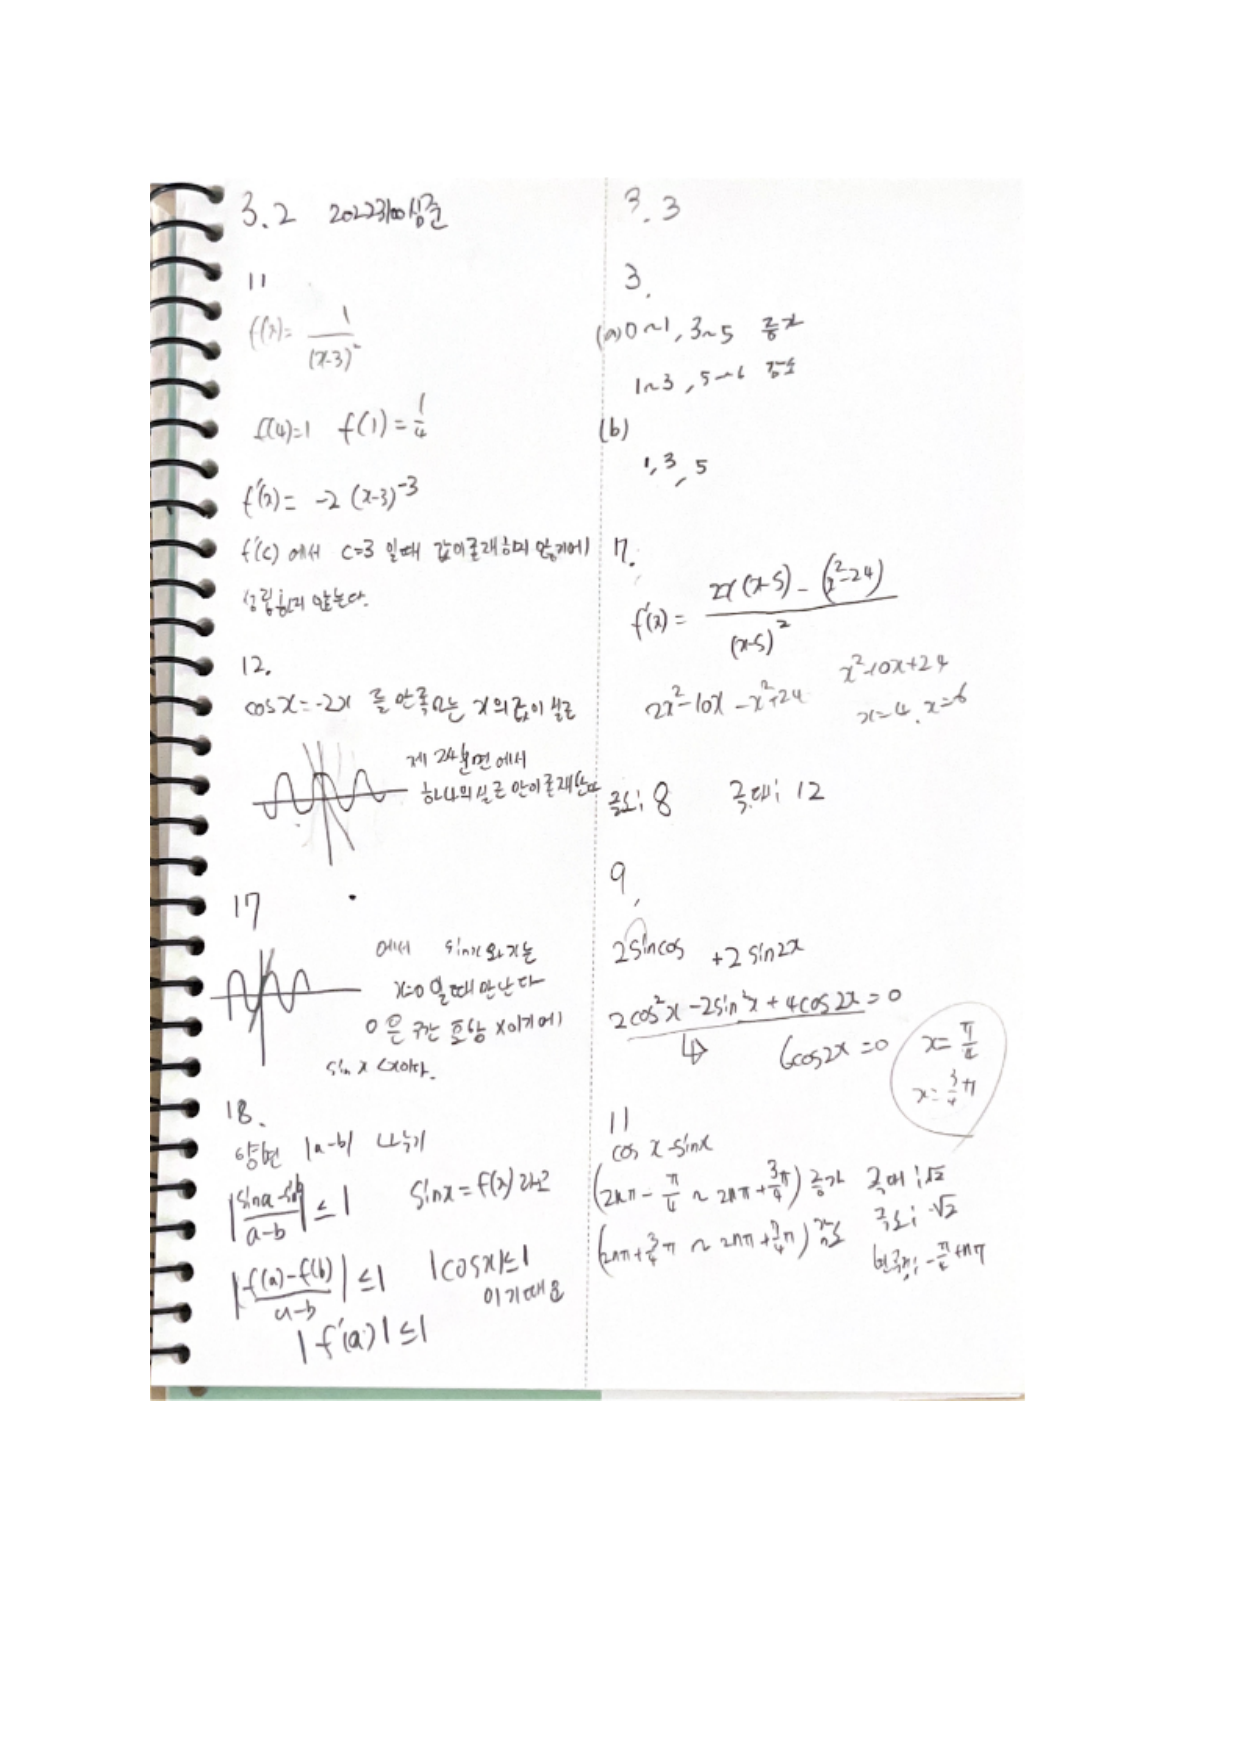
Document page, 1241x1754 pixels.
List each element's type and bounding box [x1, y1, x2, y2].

picture [150, 177, 1025, 1401]
